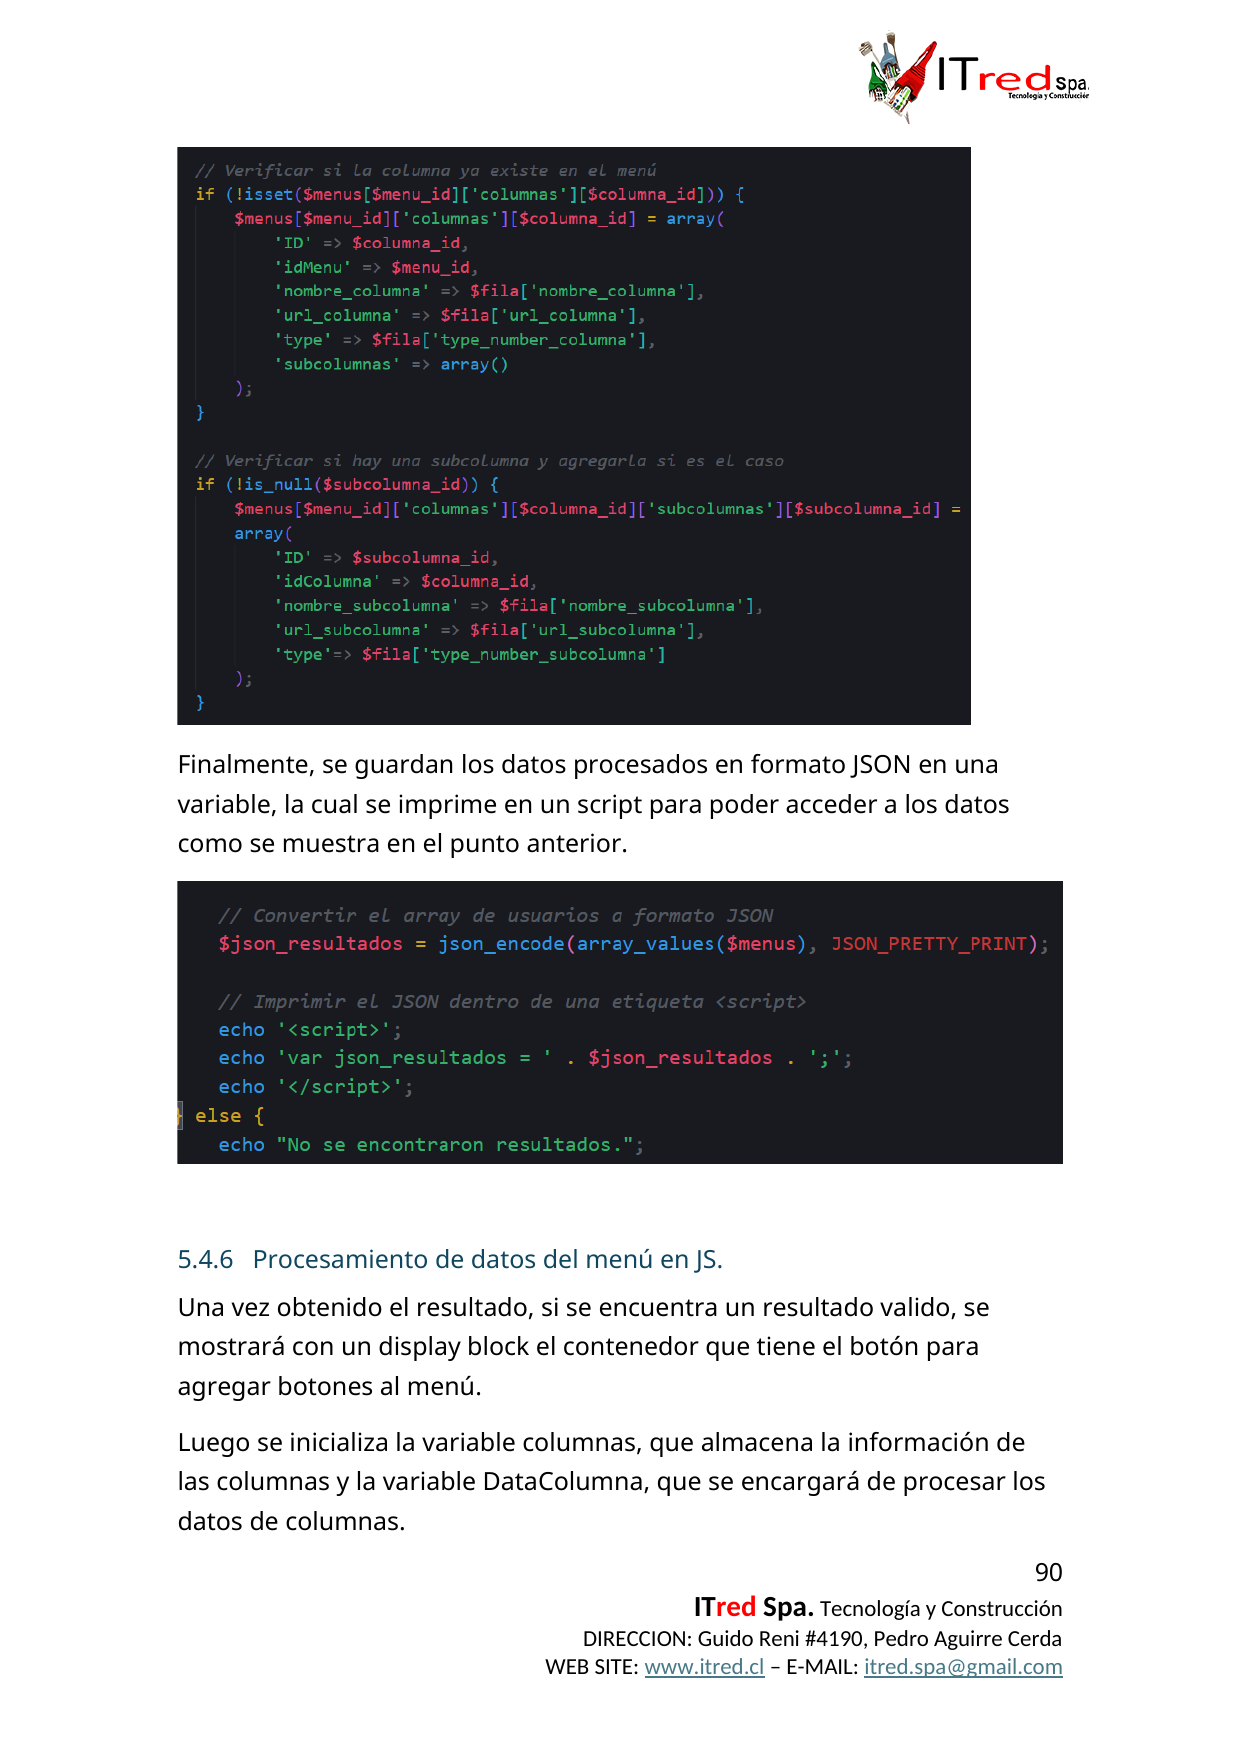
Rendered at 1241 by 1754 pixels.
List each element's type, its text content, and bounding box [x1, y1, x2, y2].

picture [177, 881, 1063, 1164]
subtitle Procesamiento de datos del menú en JS. [177, 1242, 1063, 1276]
picture [857, 30, 1089, 124]
text Luego se inicializa la variable columnas, que almacena la información de las columnas y la variable DataColumna, que se encargará de procesar los datos de columnas. [177, 1424, 1063, 1537]
picture [177, 147, 971, 725]
text Una vez obtenido el resultado, si se encuentra un resultado valido, se mostrará con un display block el contenedor que tiene el botón para agregar botones al menú. [177, 1289, 1063, 1402]
text Finalmente, se guardan los datos procesados en formato JSON en una variable, la cual se imprime en un script para poder acceder a los datos como se muestra en el punto anterior. [177, 747, 1063, 860]
